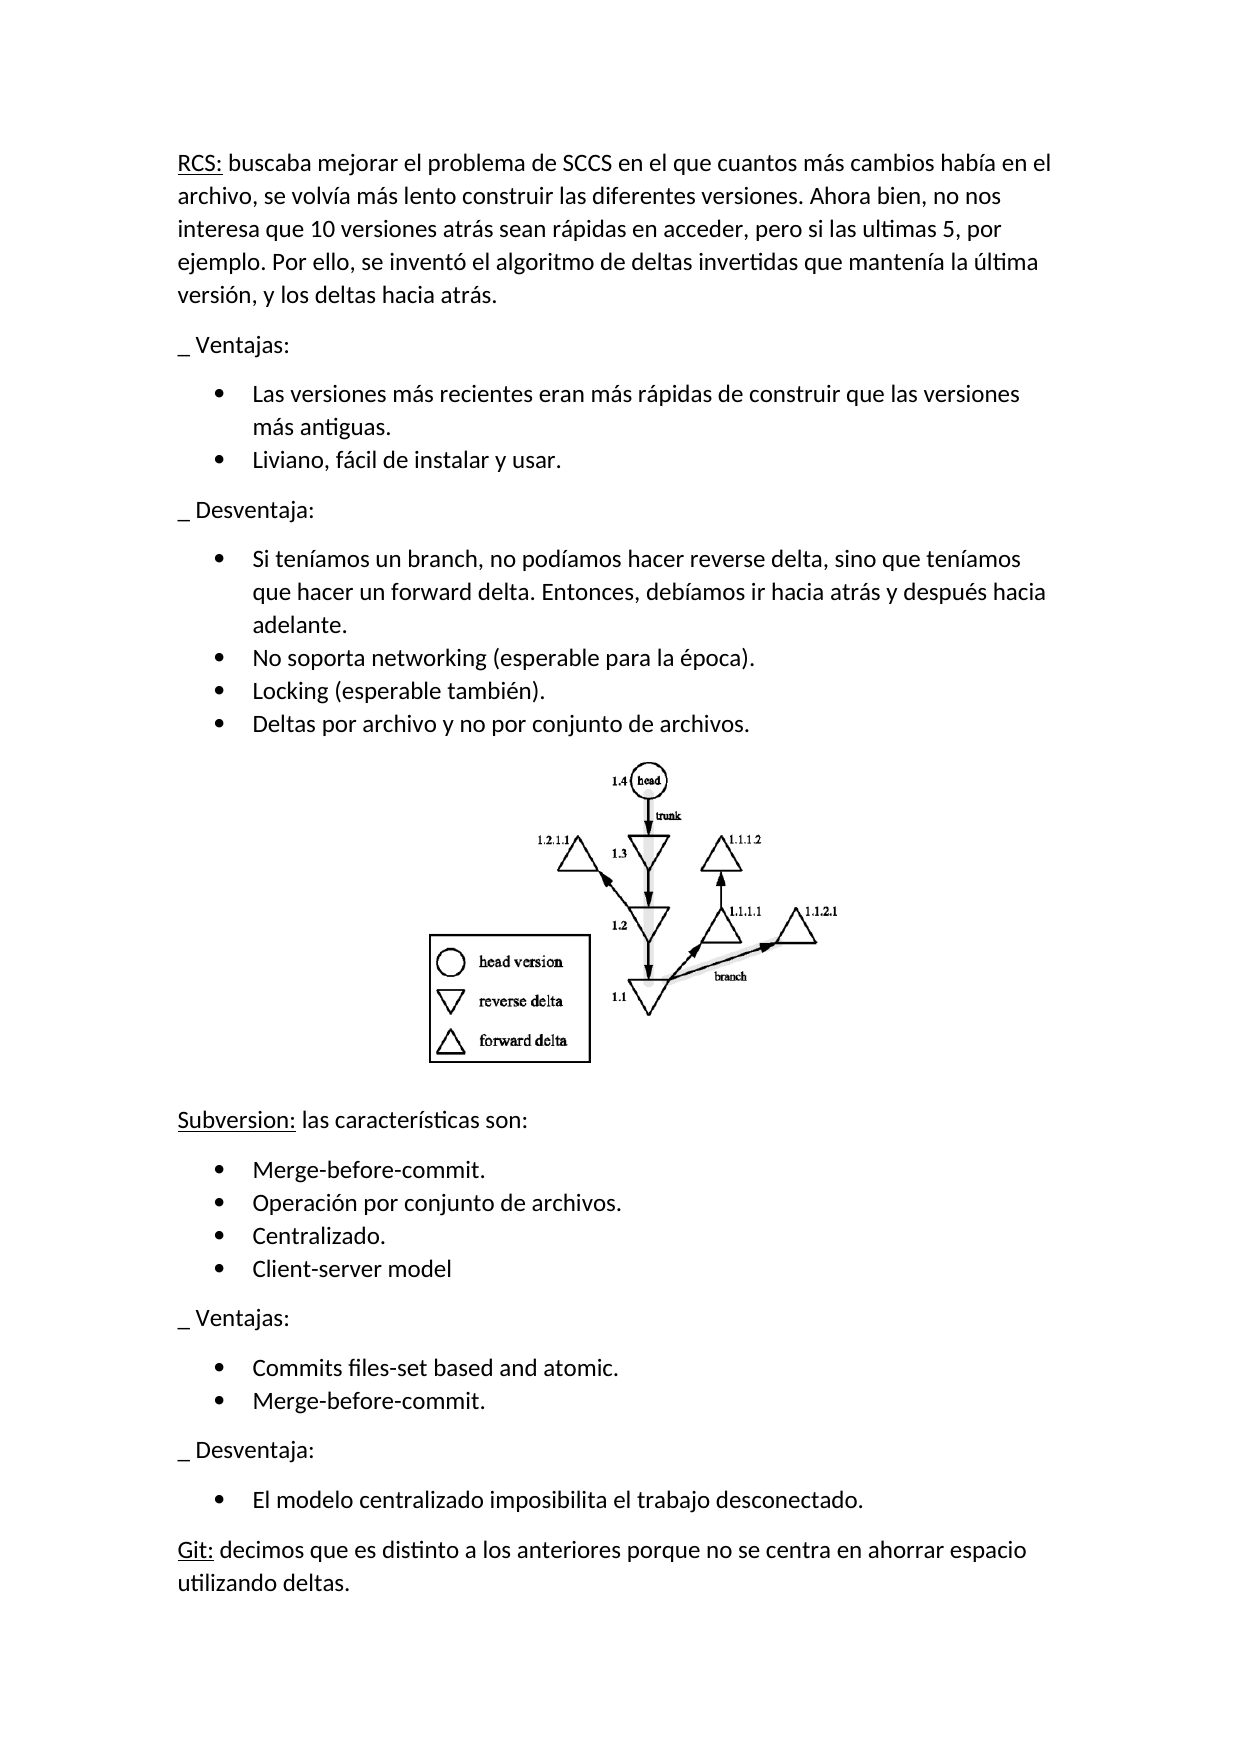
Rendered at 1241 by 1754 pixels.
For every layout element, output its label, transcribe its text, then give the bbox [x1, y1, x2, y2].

list El modelo centralizado imposibilita el trabajo desconectado. [215, 1484, 1063, 1515]
list Merge-before-commit. [215, 1154, 1063, 1185]
list Operación por conjunto de archivos. [215, 1187, 1063, 1218]
text _ Desventaja: [177, 1435, 1063, 1465]
list No soporta networking (esperable para la época). [215, 642, 1063, 673]
text _ Ventajas: [177, 329, 1063, 359]
list Si teníamos un branch, no podíamos hacer reverse delta, sino que teníamos que hacer un forward delta. Entonces, debíamos ir hacia atrás y después hacia adelante. [215, 543, 1063, 640]
picture [397, 758, 843, 1065]
list Centralizado. [215, 1220, 1063, 1251]
text _ Ventajas: [177, 1303, 1063, 1333]
text Subversion: las características son: [177, 1105, 1063, 1135]
list Liviano, fácil de instalar y usar. [215, 444, 1063, 475]
list Client-server model [215, 1253, 1063, 1283]
list Merge-before-commit. [215, 1385, 1063, 1416]
list Commits files-set based and atomic. [215, 1352, 1063, 1383]
text Git: decimos que es distinto a los anteriores porque no se centra en ahorrar espacio utilizando deltas. [177, 1534, 1063, 1597]
list Locking (esperable también). [215, 675, 1063, 706]
list Deltas por archivo y no por conjunto de archivos. [215, 708, 1063, 738]
text RCS: buscaba mejorar el problema de SCCS en el que cuantos más cambios había en el archivo, se volvía más lento construir las diferentes versiones. Ahora bien, no nos interesa que 10 versiones atrás sean rápidas en acceder, pero si las ultimas 5, por ejemplo. Por ello, se inventó el algoritmo de deltas invertidas que mantenía la última versión, y los deltas hacia atrás. [177, 148, 1063, 310]
list Las versiones más recientes eran más rápidas de construir que las versiones más antiguas. [215, 378, 1063, 442]
text _ Desventaja: [177, 494, 1063, 524]
